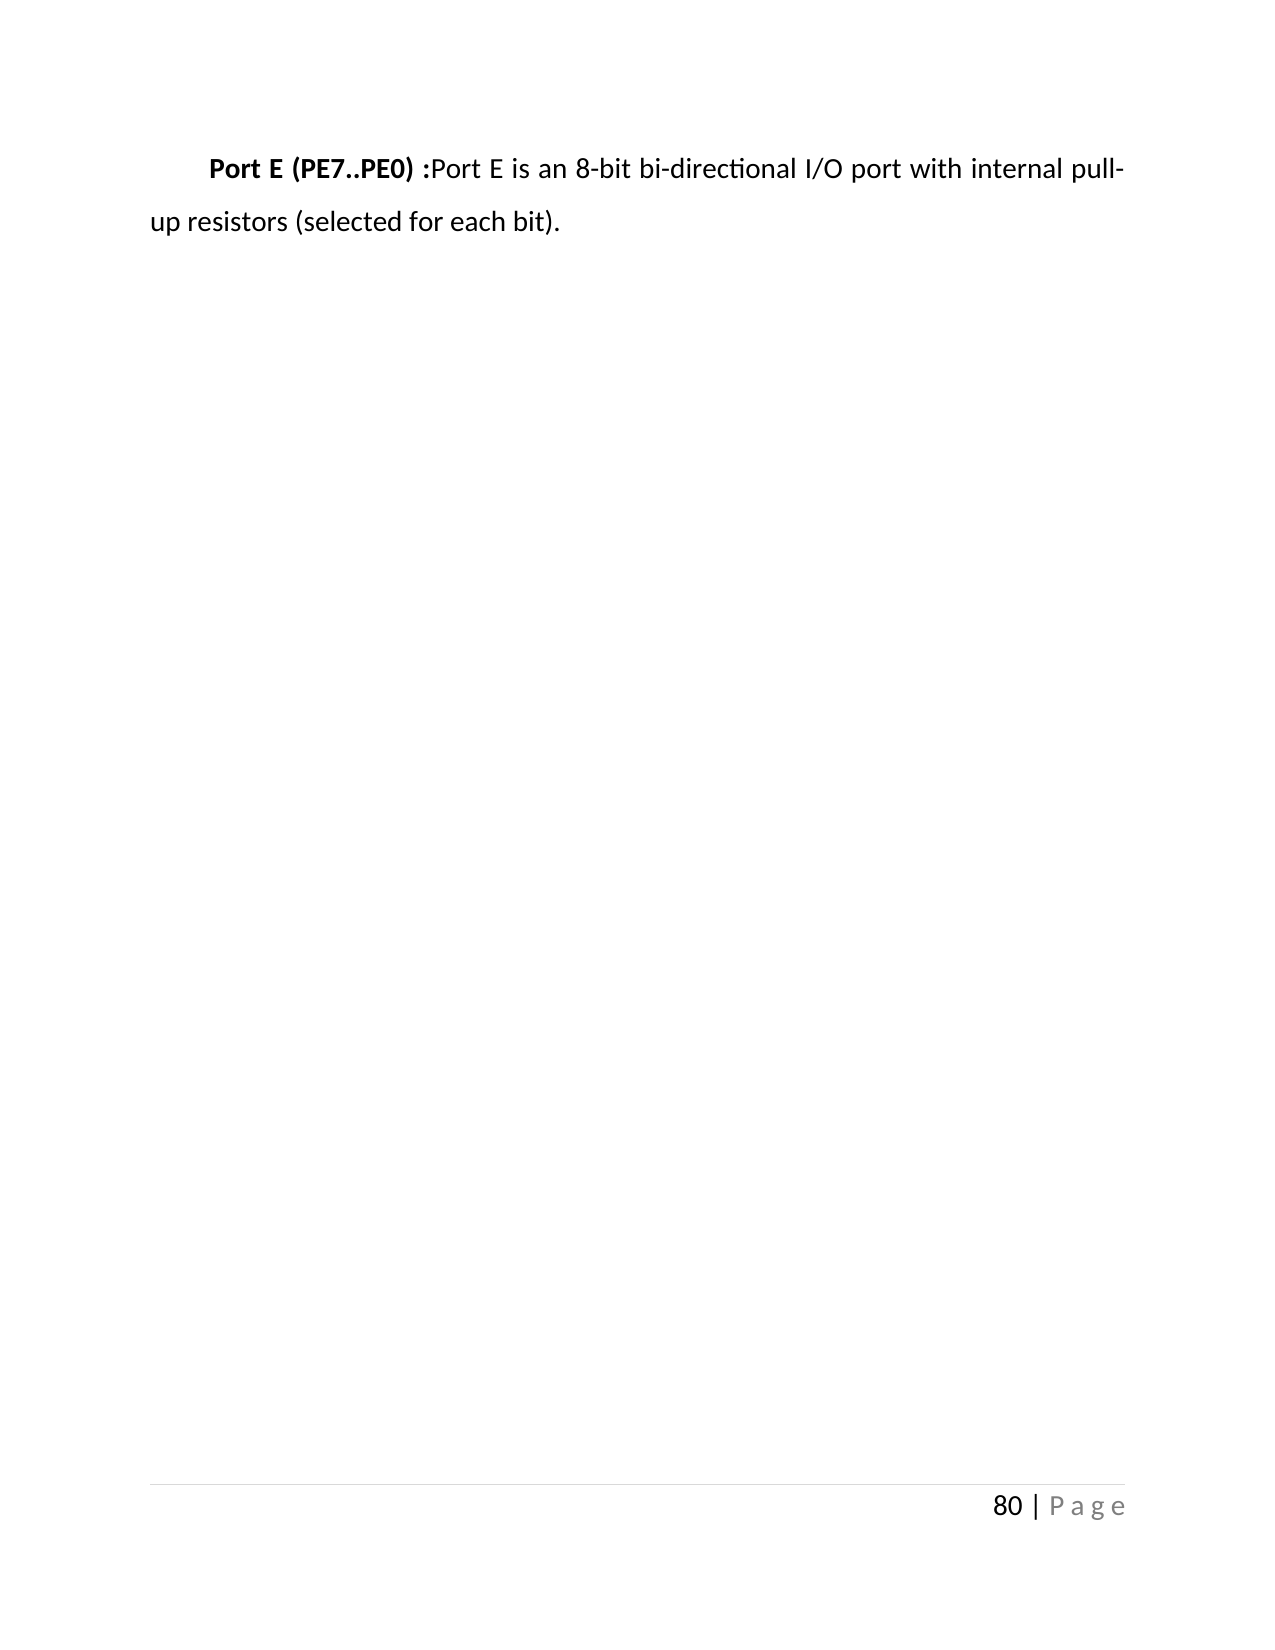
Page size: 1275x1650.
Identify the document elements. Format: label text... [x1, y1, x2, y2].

text Port E (PE7..PE0) :Port E is an 8-bit bi-directional I/O port with internal pull-up resistors (selected for each bit). [150, 150, 1125, 239]
